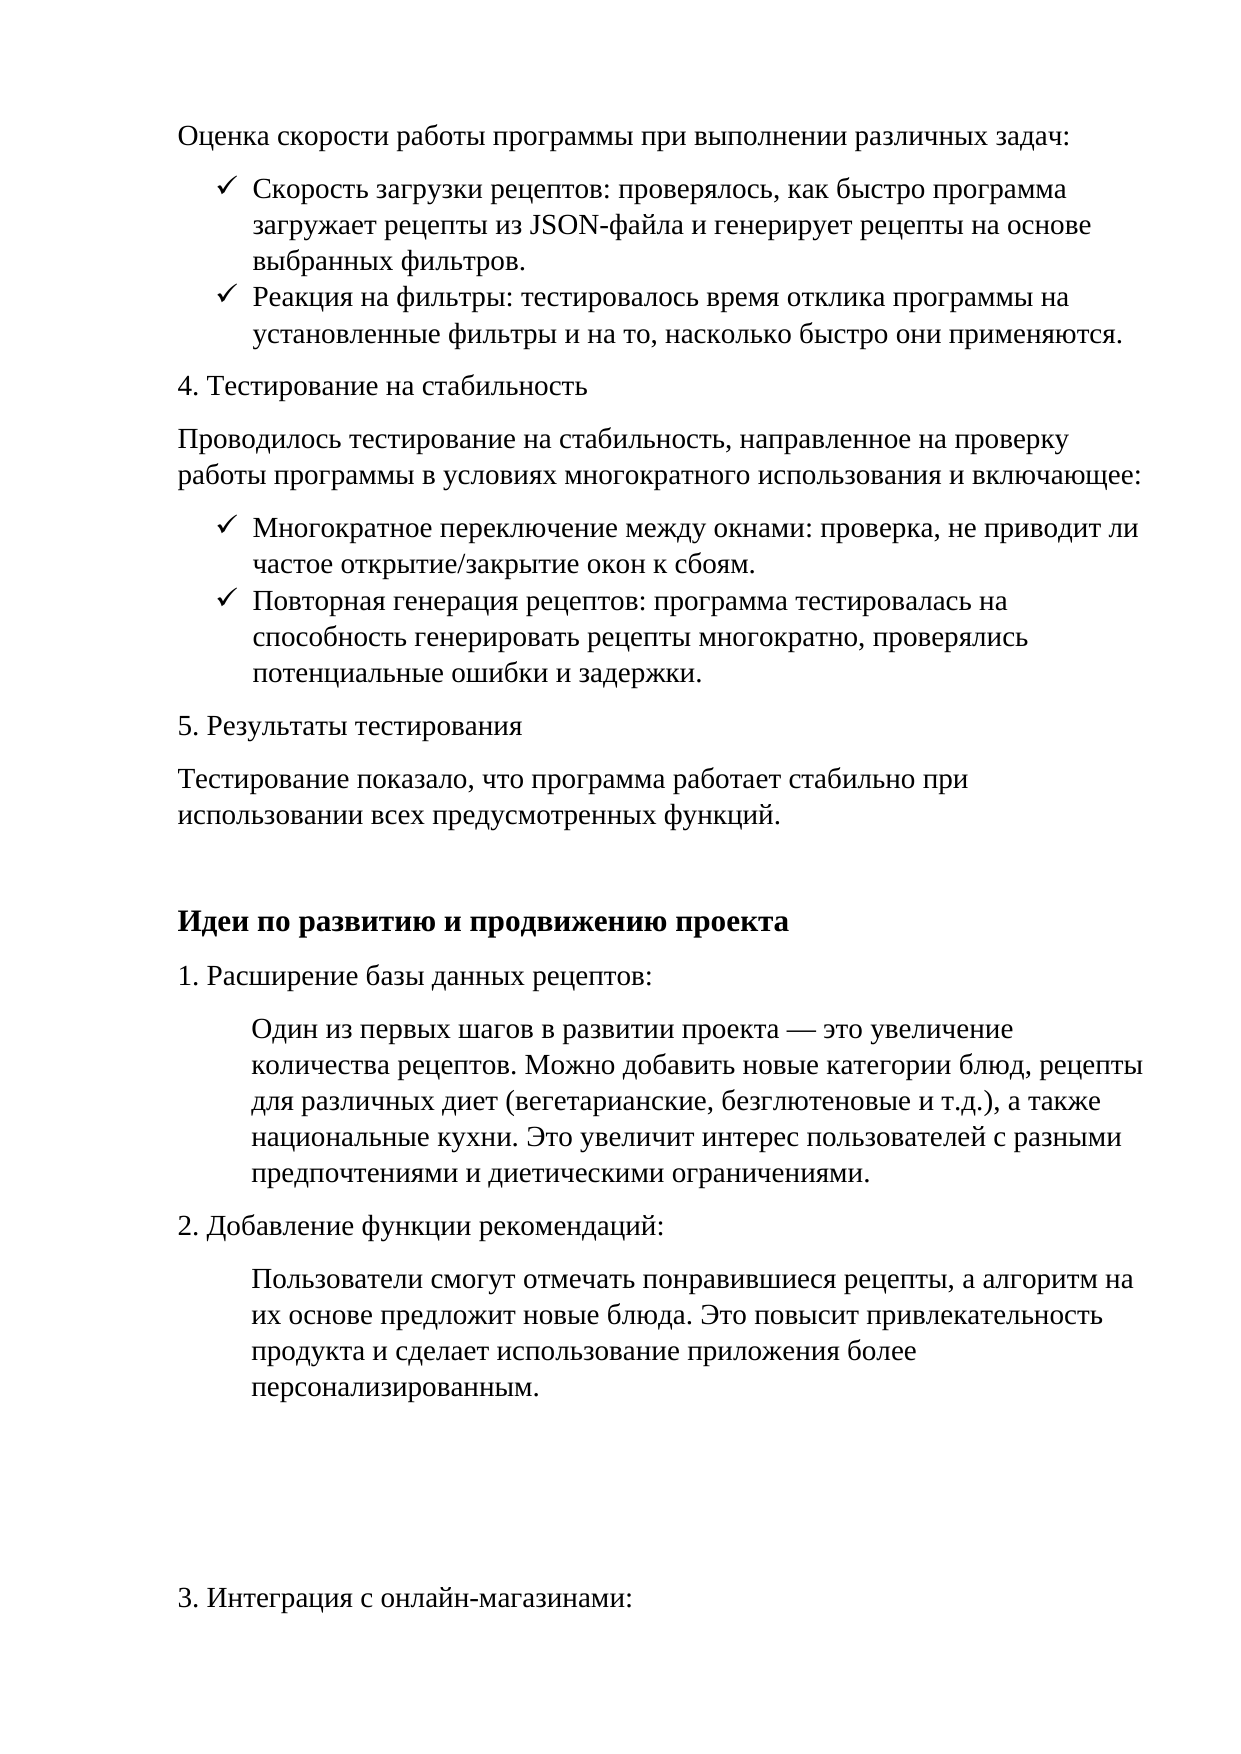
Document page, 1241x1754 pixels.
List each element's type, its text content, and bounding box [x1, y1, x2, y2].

list Реакция на фильтры: тестировалось время отклика программы на установленные фильтры и на то, насколько быстро они применяются. [215, 279, 1152, 349]
text Тестирование показало, что программа работает стабильно при использовании всех предусмотренных функций. [177, 761, 1152, 830]
text 2. Добавление функции рекомендаций: [177, 1208, 1152, 1242]
text Проводилось тестирование на стабильность, направленное на проверку работы программы в условиях многократного использования и включающее: [177, 421, 1152, 491]
text Оценка скорости работы программы при выполнении различных задач: [177, 118, 1152, 152]
text 3. Интеграция с онлайн-магазинами: [177, 1581, 1152, 1614]
text Пользователи смогут отмечать понравившиеся рецепты, а алгоритм на их основе предложит новые блюда. Это повысит привлекательность продукта и сделает использование приложения более персонализированным. [251, 1261, 1152, 1403]
text Один из первых шагов в развитии проекта — это увеличение количества рецептов. Можно добавить новые категории блюд, рецепты для различных диет (вегетарианские, безглютеновые и т.д.), а также национальные кухни. Это увеличит интерес пользователей с разными предпочтениями и диетическими ограничениями. [251, 1011, 1152, 1189]
text 5. Результаты тестирования [177, 708, 1152, 741]
text 1. Расширение базы данных рецептов: [177, 958, 1152, 991]
list Повторная генерация рецептов: программа тестировалась на способность генерировать рецепты многократно, проверялись потенциальные ошибки и задержки. [215, 583, 1152, 689]
text 4. Тестирование на стабильность [177, 368, 1152, 402]
text Идеи по развитию и продвижению проекта [177, 902, 1152, 938]
list Многократное переключение между окнами: проверка, не приводит ли частое открытие/закрытие окон к сбоям. [215, 510, 1152, 580]
list Скорость загрузки рецептов: проверялось, как быстро программа загружает рецепты из JSON-файла и генерирует рецепты на основе выбранных фильтров. [215, 171, 1152, 277]
